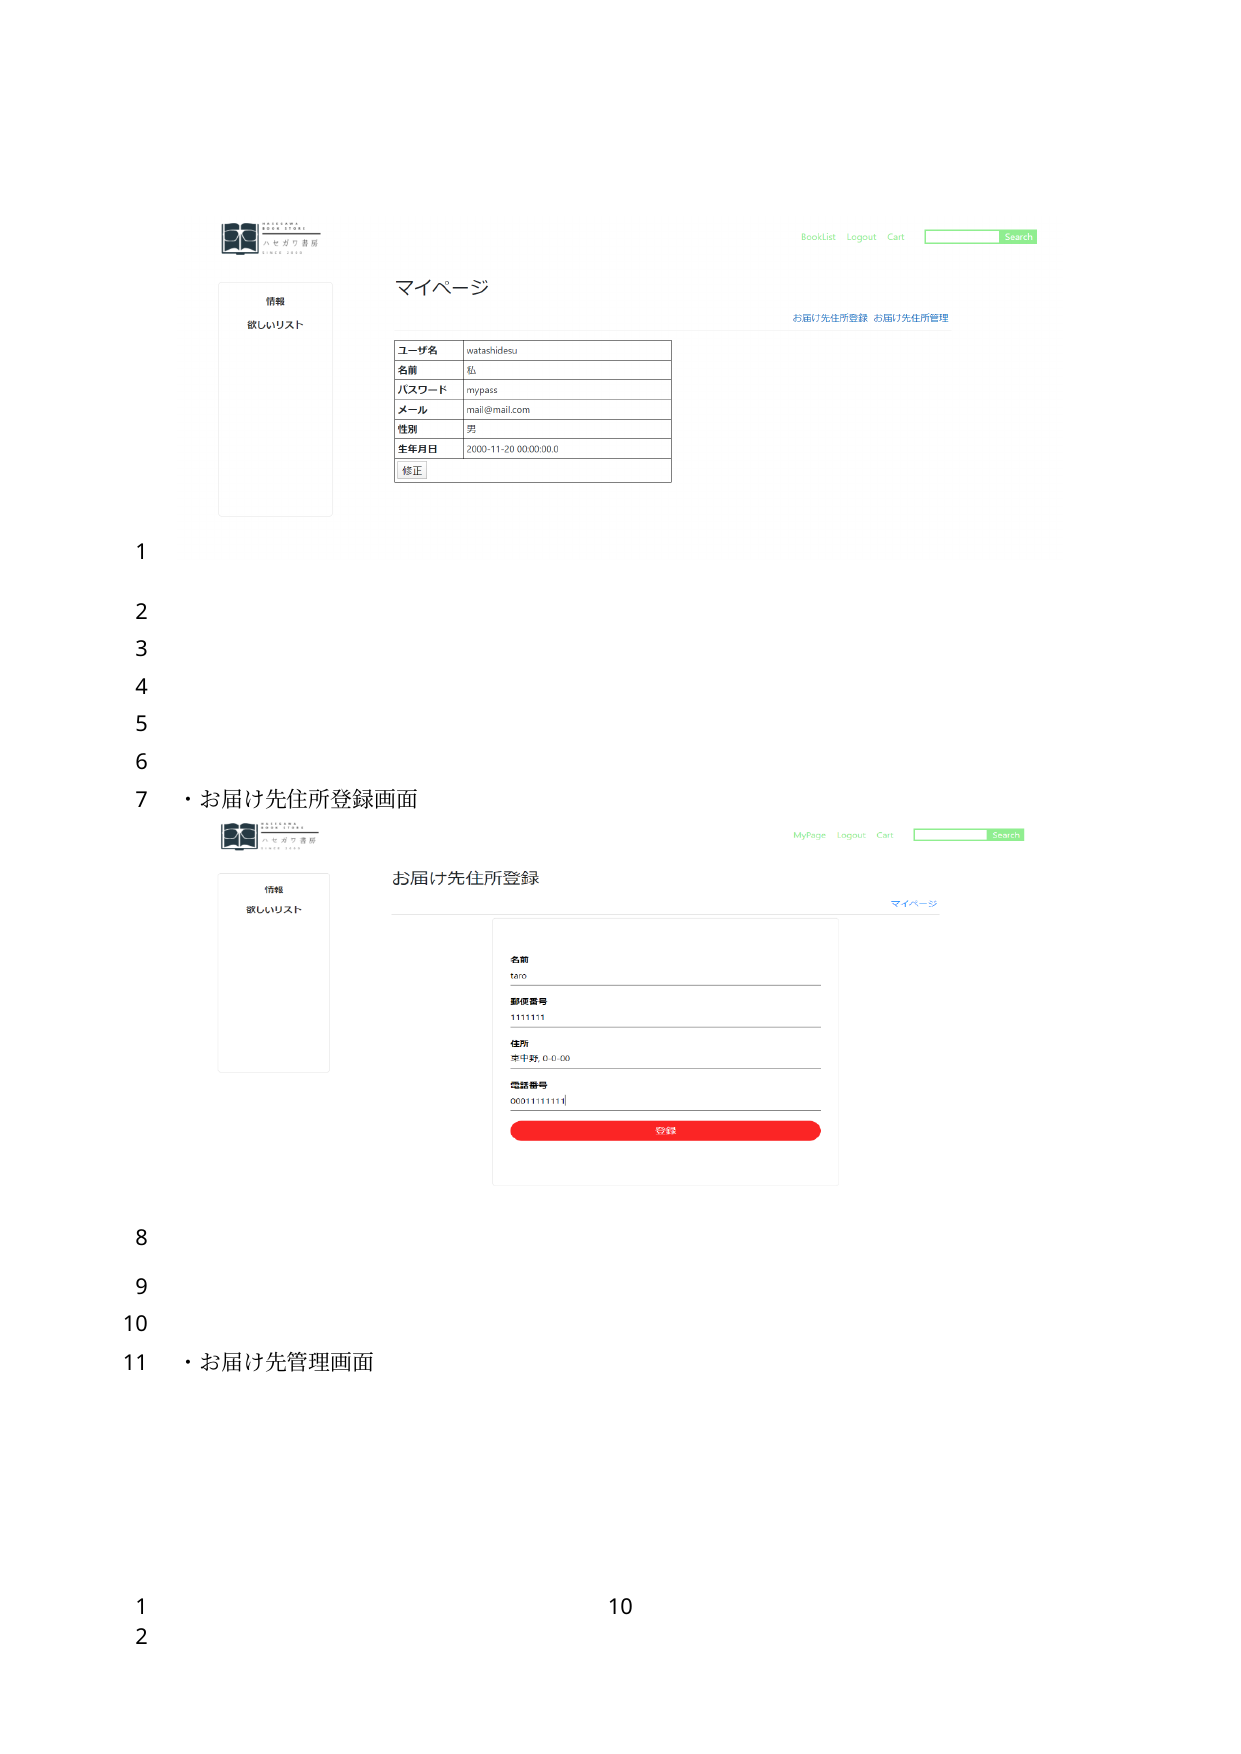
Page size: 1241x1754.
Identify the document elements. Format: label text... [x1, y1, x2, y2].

text ・お届け先管理画面 [177, 1342, 1063, 1379]
picture [177, 216, 1063, 560]
picture [177, 816, 1063, 1246]
text ・お届け先住所登録画面 [177, 779, 1063, 816]
